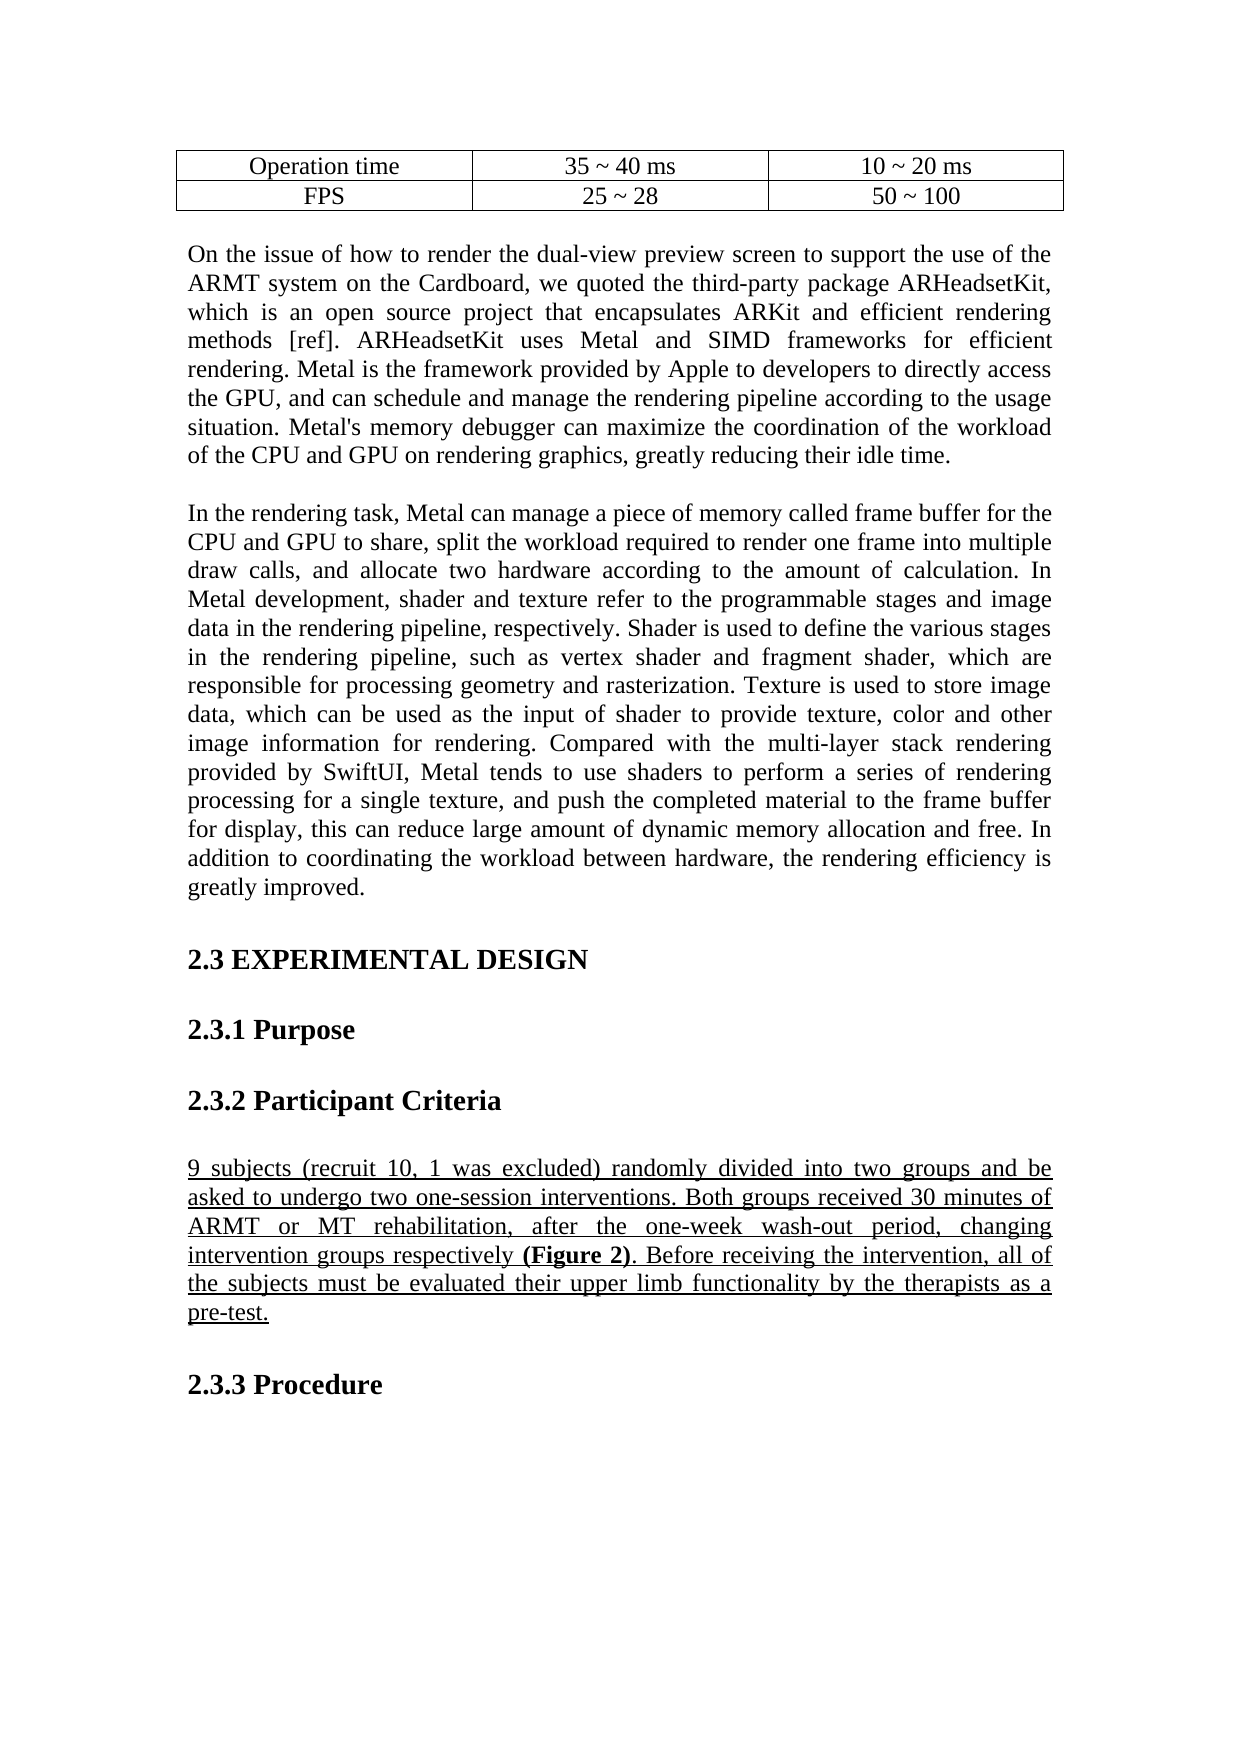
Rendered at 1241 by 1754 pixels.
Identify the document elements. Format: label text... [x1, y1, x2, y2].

table_cell 35 ~ 40 ms [473, 151, 768, 180]
text 9 subjects (recruit 10, 1 was excluded) randomly divided into two groups and be asked to undergo two one-session interventions. Both groups received 30 minutes of ARMT or MT rehabilitation, after the one-week wash-out period, changing intervention groups respectively (Figure 2). Before receiving the intervention, all of the subjects must be evaluated their upper limb functionality by the therapists as a pre-test. [187, 1266, 1053, 1326]
table_cell 25 ~ 28 [473, 181, 768, 209]
table_cell FPS [177, 181, 472, 209]
table_cell 10 ~ 20 ms [769, 151, 1063, 180]
subtitle 2.3.2 Participant Criteria [187, 1083, 1053, 1116]
subtitle 2.3 EXPERIMENTAL DESIGN [187, 942, 1053, 975]
subtitle 2.3.1 Purpose [187, 1012, 1053, 1046]
subtitle 2.3.3 Procedure [187, 1367, 1053, 1401]
text In the rendering task, Metal can manage a piece of memory called frame buffer for the CPU and GPU to share, split the workload required to render one frame into multiple draw calls, and allocate two hardware according to the amount of calculation. In Metal development, shader and texture refer to the programmable stages and image data in the rendering pipeline, respectively. Shader is used to define the various stages in the rendering pipeline, such as vertex shader and fragment shader, which are responsible for processing geometry and rasterization. Texture is used to store image data, which can be used as the input of shader to provide texture, color and other image information for rendering. Compared with the multi-layer stack rendering provided by SwiftUI, Metal tends to use shaders to perform a series of rendering processing for a single texture, and push the completed material to the frame buffer for display, this can reduce large amount of dynamic memory allocation and free. In addition to coordinating the workload between hardware, the rendering efficiency is greatly improved. [187, 498, 1053, 901]
table_cell Operation time [177, 151, 472, 180]
table_cell 50 ~ 100 [769, 181, 1063, 209]
text On the issue of how to render the dual-view preview screen to support the use of the ARMT system on the Cardboard, we quoted the third-party package ARHeadsetKit, which is an open source project that encapsulates ARKit and efficient rendering methods [ref]. ARHeadsetKit uses Metal and SIMD frameworks for efficient rendering. Metal is the framework provided by Apple to developers to directly access the GPU, and can schedule and manage the rendering pipeline according to the usage situation. Metal's memory debugger can maximize the coordination of the workload of the CPU and GPU on rendering graphics, greatly reducing their idle time. [187, 239, 1053, 469]
